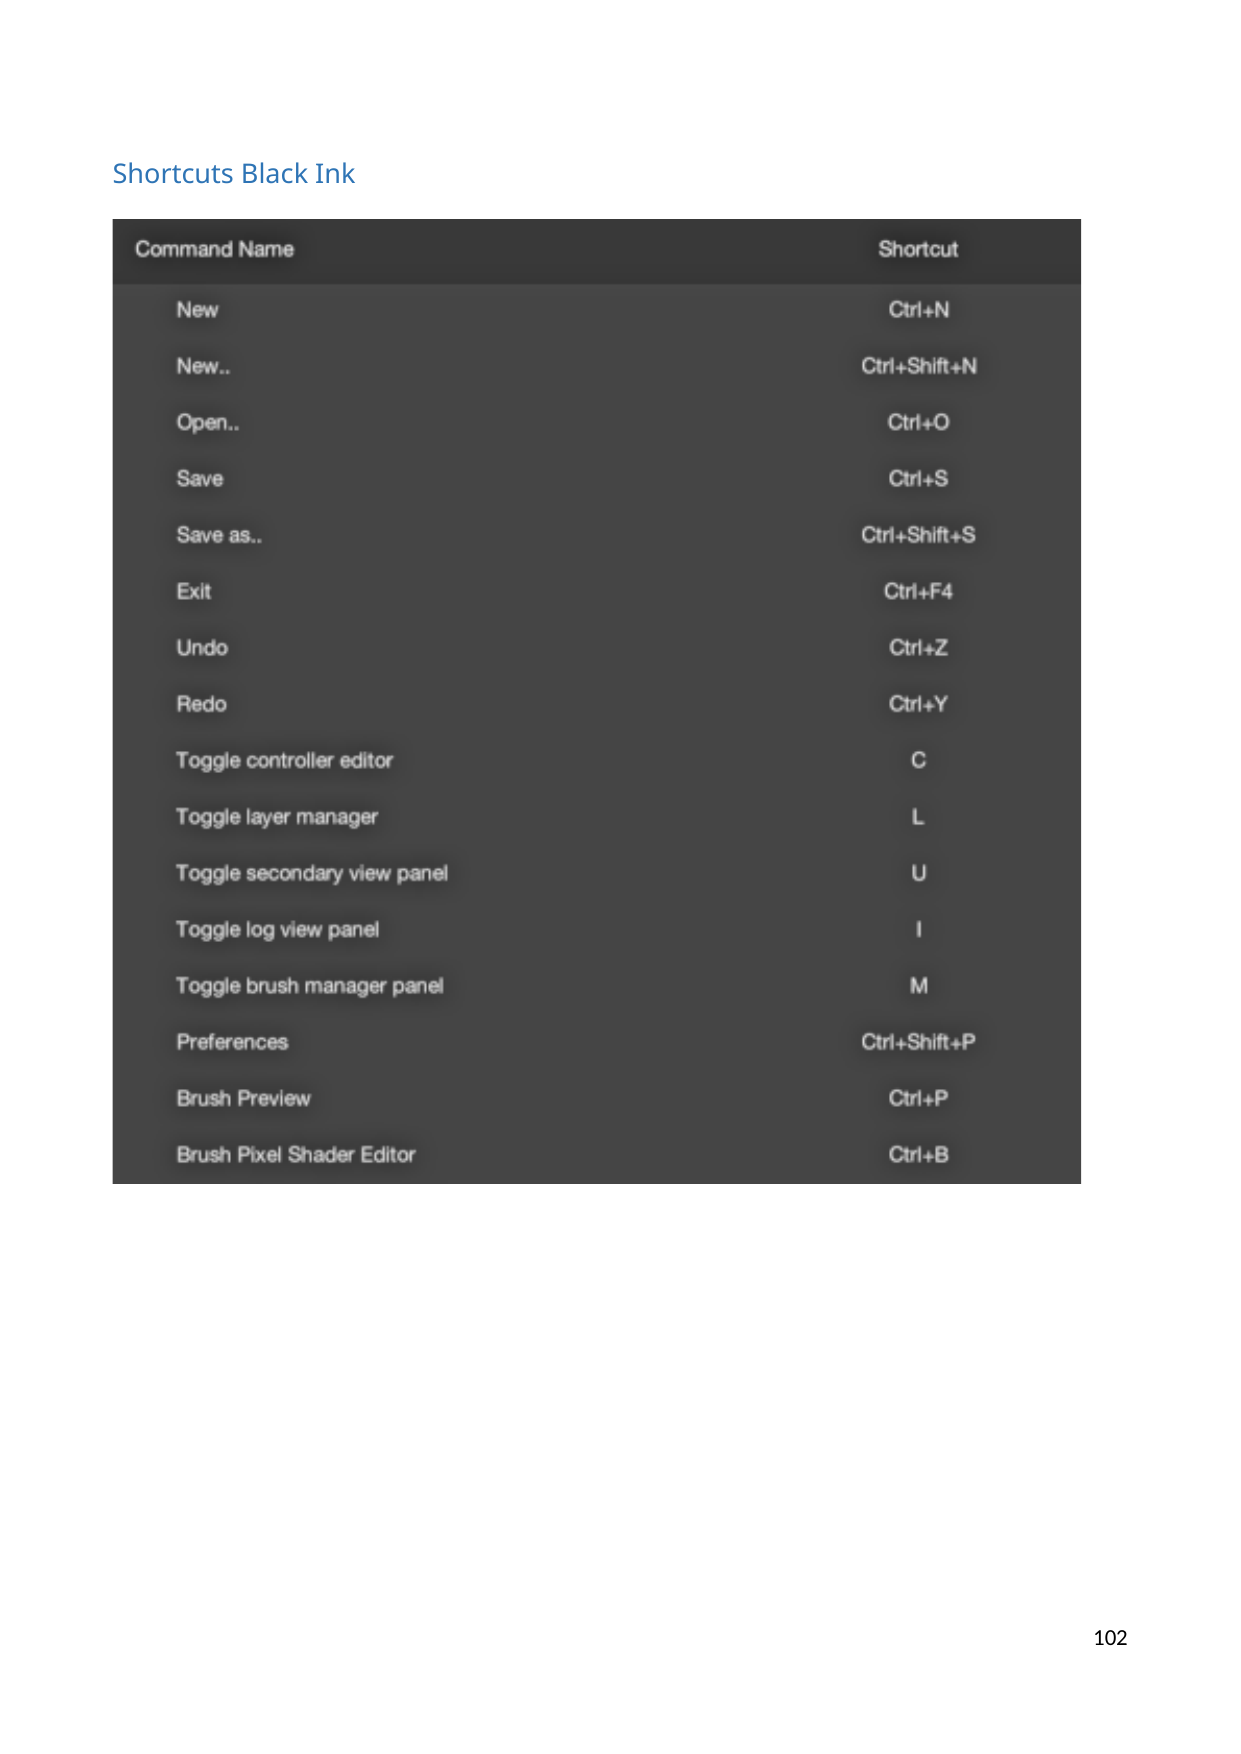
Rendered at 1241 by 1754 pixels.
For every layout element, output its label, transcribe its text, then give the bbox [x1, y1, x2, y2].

subtitle Shortcuts Black Ink [112, 154, 1128, 191]
picture [112, 219, 1082, 1184]
